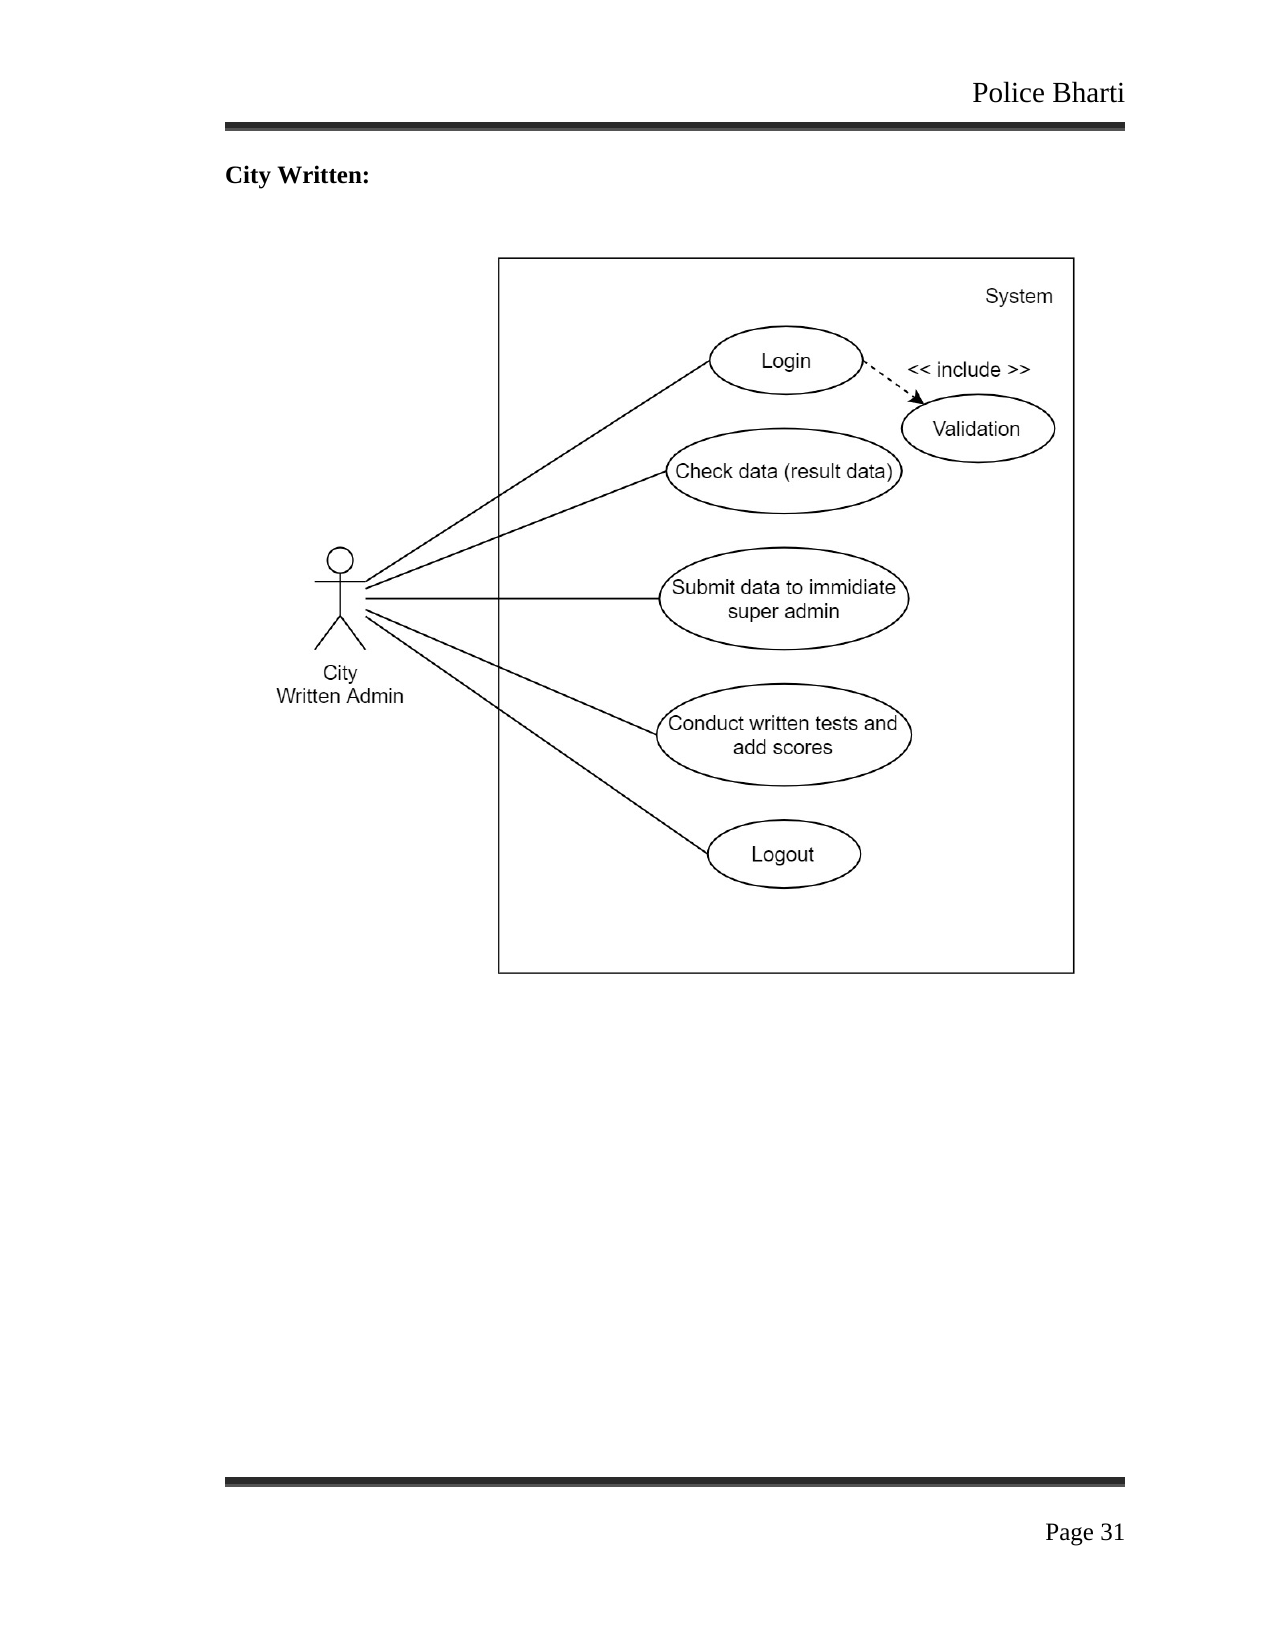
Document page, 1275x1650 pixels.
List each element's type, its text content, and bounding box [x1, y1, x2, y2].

picture [225, 207, 1125, 1025]
text City Written: [225, 160, 1125, 189]
